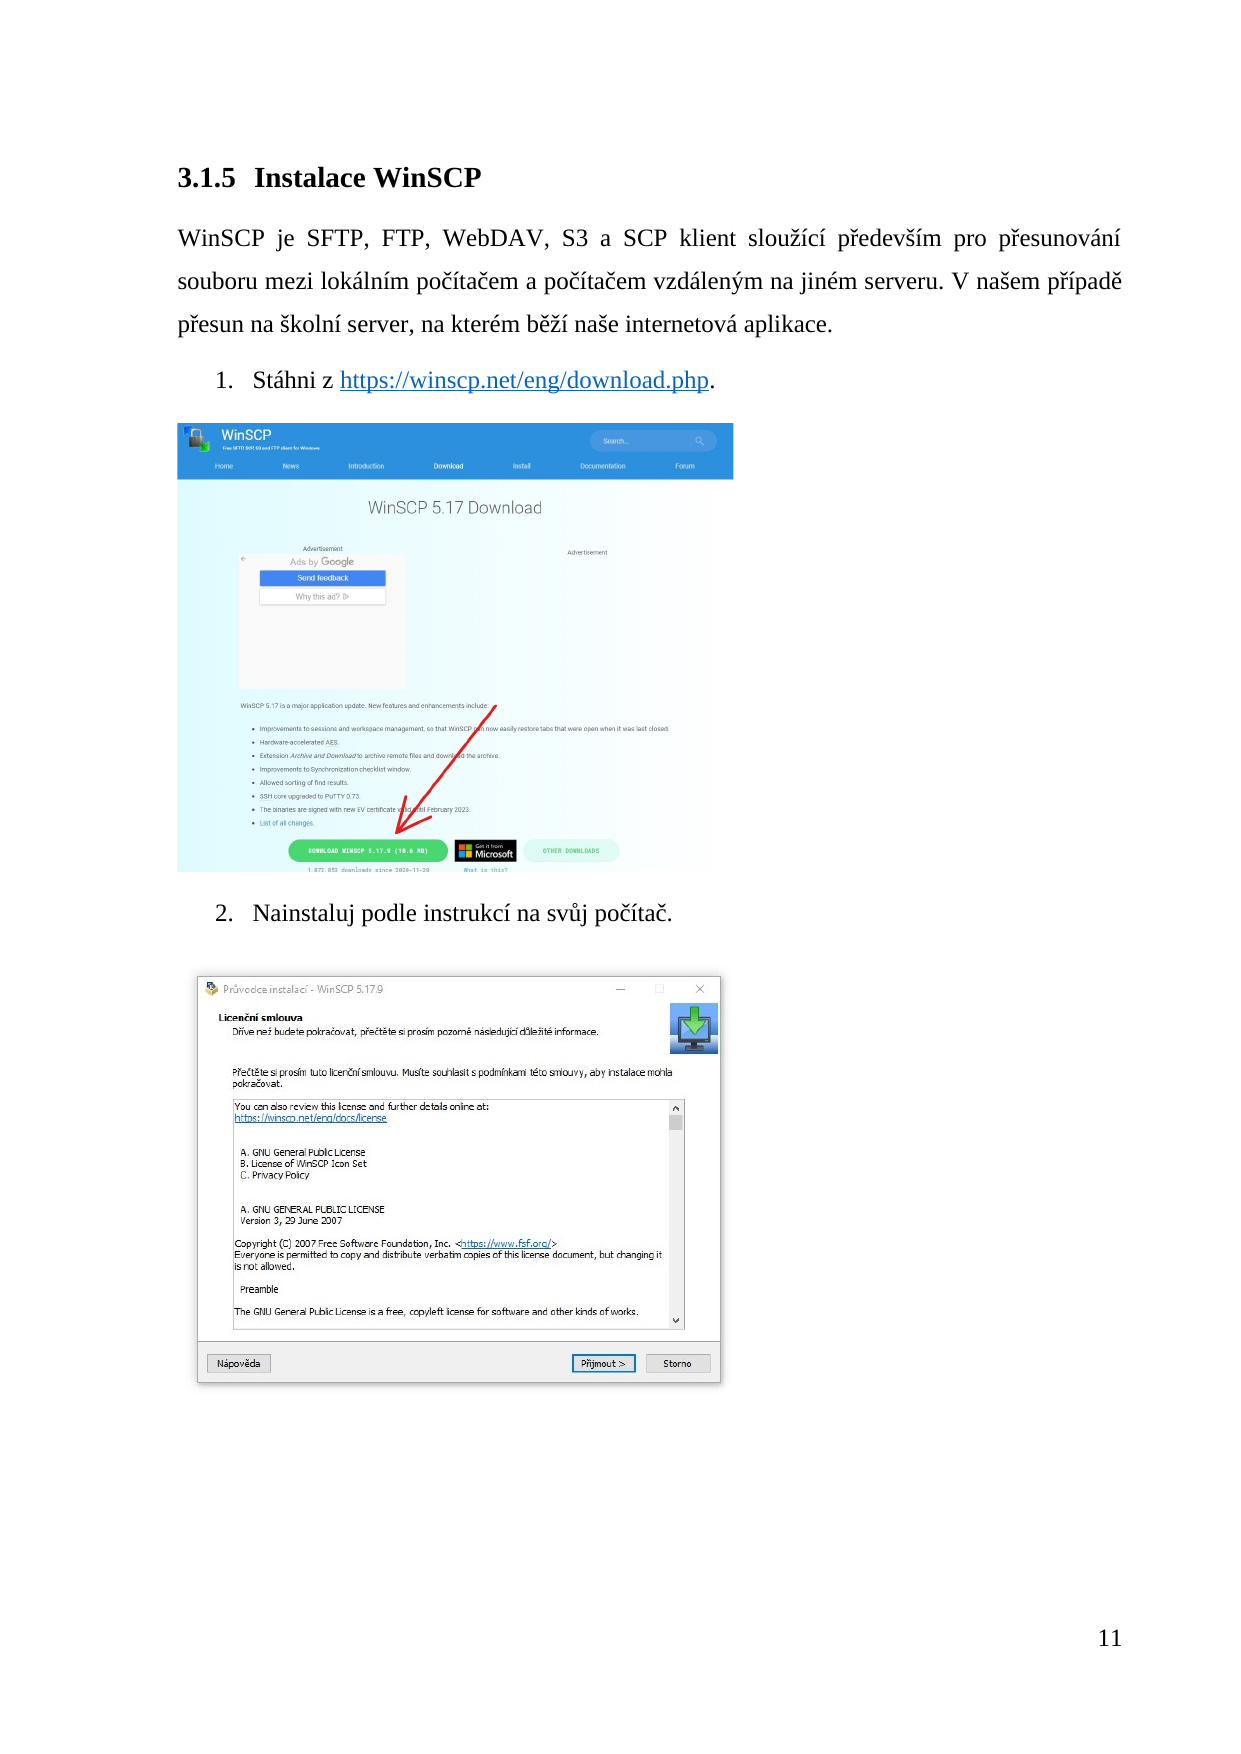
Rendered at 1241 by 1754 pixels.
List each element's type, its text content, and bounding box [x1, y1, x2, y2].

picture [177, 957, 739, 1401]
list Nainstaluj podle instrukcí na svůj počítač. [215, 898, 1122, 927]
list Stáhni z https://winscp.net/eng/download.php. [215, 365, 1122, 394]
picture [177, 423, 734, 872]
text WinSCP je SFTP, FTP, WebDAV, S3 a SCP klient sloužící především pro přesunování souboru mezi lokálním počítačem a počítačem vzdáleným na jiném serveru. V našem případě přesun na školní server, na kterém běží naše internetová aplikace. [177, 223, 1122, 338]
subtitle Instalace WinSCP [177, 160, 1122, 194]
